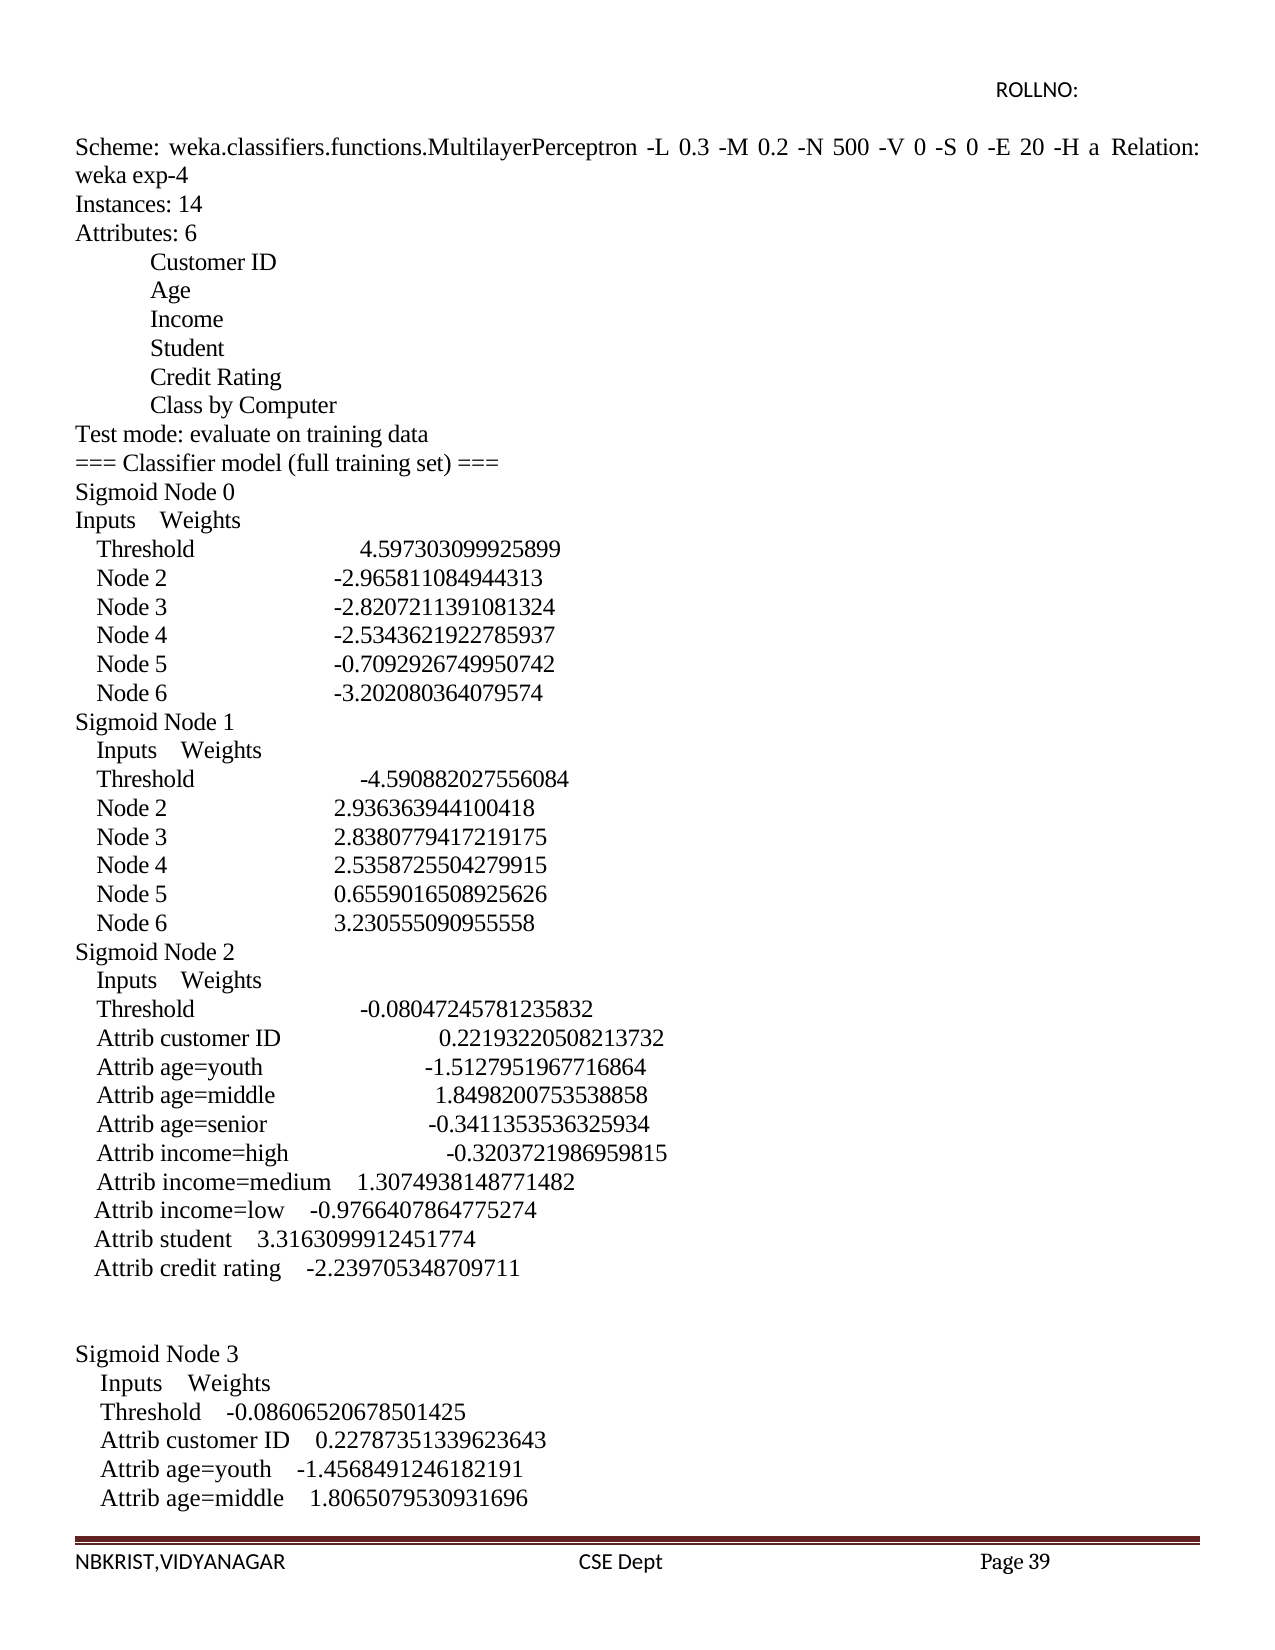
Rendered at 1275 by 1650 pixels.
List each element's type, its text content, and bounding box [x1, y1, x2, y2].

text Attrib credit rating -2.239705348709711 [75, 1253, 1200, 1282]
text Node 2 -2.965811084944313 [75, 563, 1200, 592]
text Sigmoid Node 1 [75, 707, 1200, 736]
text Class by Computer [75, 391, 1200, 419]
text Scheme: weka.classifiers.functions.MultilayerPerceptron -L 0.3 -M 0.2 -N 500 -V 0 -S 0 -E 20 -H a Relation: weka exp-4 [75, 132, 1200, 189]
text Attrib age=middle 1.8065079530931696 [75, 1483, 1200, 1512]
text Customer ID [75, 247, 1200, 276]
text Node 4 2.5358725504279915 [75, 851, 1200, 879]
text Credit Rating [75, 362, 1200, 391]
text Node 5 -0.7092926749950742 [75, 649, 1200, 678]
text Threshold 4.597303099925899 [75, 534, 1200, 563]
text Age [75, 276, 1200, 304]
text Sigmoid Node 0 [75, 477, 1200, 506]
text Attrib customer ID 0.22193220508213732 [75, 1023, 1200, 1052]
text Test mode: evaluate on training data [75, 419, 1200, 448]
text Node 2 2.936363944100418 [75, 793, 1200, 822]
text Attrib customer ID 0.22787351339623643 [75, 1426, 1200, 1454]
text Inputs Weights [75, 1368, 1200, 1397]
text Instances: 14 [75, 189, 1200, 218]
text Attributes: 6 [75, 218, 1200, 247]
text Node 3 2.8380779417219175 [75, 822, 1200, 851]
text Node 5 0.6559016508925626 [75, 879, 1200, 908]
text Node 6 3.230555090955558 [75, 908, 1200, 937]
text Attrib income=low -0.9766407864775274 [75, 1196, 1200, 1224]
text Inputs Weights [75, 736, 1200, 764]
text Node 6 -3.202080364079574 [75, 678, 1200, 707]
text Attrib student 3.3163099912451774 [75, 1224, 1200, 1253]
text Node 4 -2.5343621922785937 [75, 621, 1200, 649]
text Threshold -0.08047245781235832 [75, 994, 1200, 1023]
text Attrib income=medium 1.3074938148771482 [75, 1167, 1200, 1196]
text Attrib age=middle 1.8498200753538858 [75, 1081, 1200, 1109]
text Attrib income=high -0.3203721986959815 [75, 1138, 1200, 1167]
text Inputs Weights [75, 966, 1200, 994]
text Node 3 -2.8207211391081324 [75, 592, 1200, 621]
text Income Student [150, 304, 1200, 362]
text Attrib age=youth -1.4568491246182191 [75, 1454, 1200, 1483]
text Threshold -0.08606520678501425 [75, 1397, 1200, 1426]
text Sigmoid Node 3 [75, 1339, 1200, 1368]
text Inputs Weights [75, 506, 1200, 534]
text === Classifier model (full training set) === [75, 448, 1200, 477]
text Attrib age=senior -0.3411353536325934 [75, 1109, 1200, 1138]
text Threshold -4.590882027556084 [75, 764, 1200, 793]
text Sigmoid Node 2 [75, 937, 1200, 966]
text Attrib age=youth -1.5127951967716864 [75, 1052, 1200, 1081]
